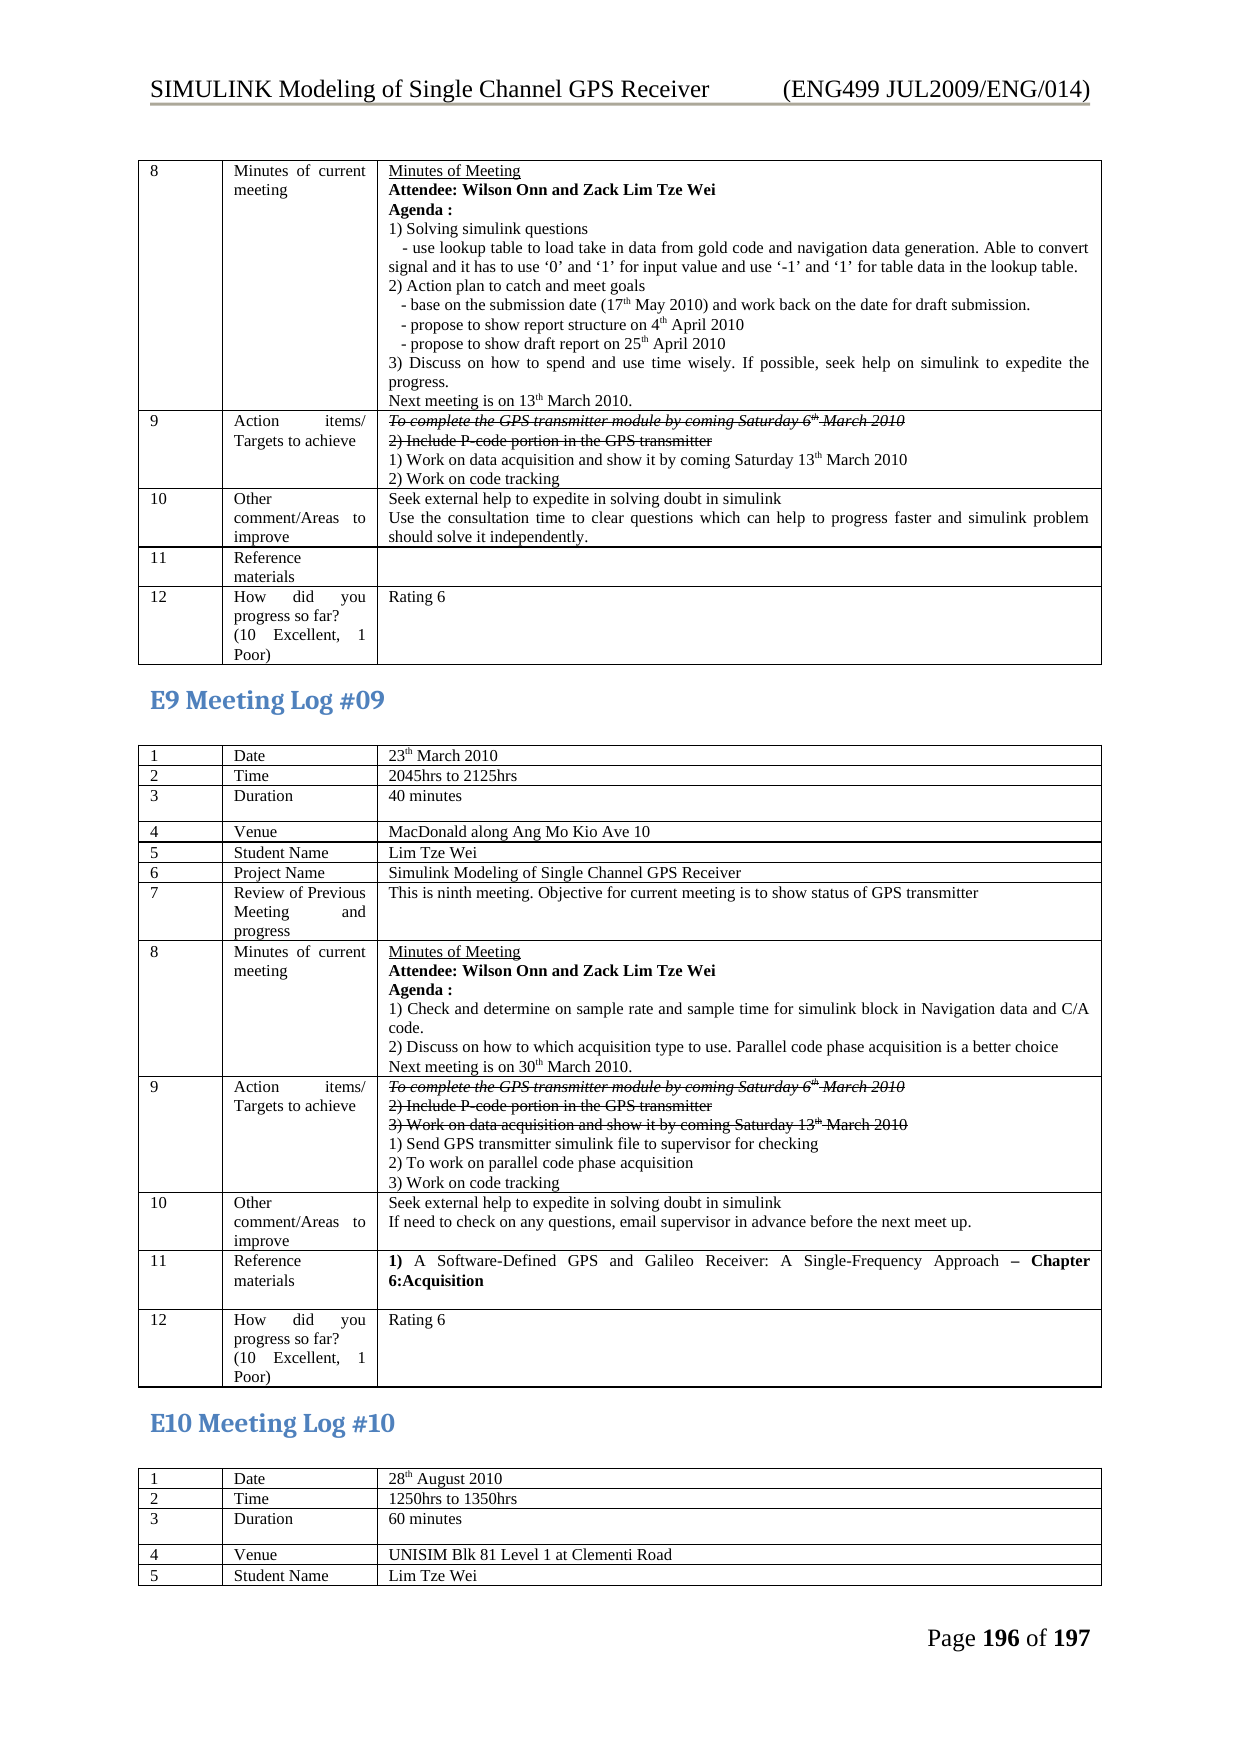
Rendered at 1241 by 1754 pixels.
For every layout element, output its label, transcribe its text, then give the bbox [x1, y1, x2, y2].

table_cell 40 minutes [378, 786, 1101, 821]
table_cell Other comment/Areas to improve [223, 489, 377, 546]
table_cell Duration [223, 1509, 377, 1544]
table_cell 7 [139, 883, 222, 940]
table_cell Minutes of current meeting [223, 941, 377, 1076]
table_cell 3 [139, 1509, 222, 1544]
table_cell 11 [139, 548, 222, 586]
table_cell This is ninth meeting. Objective for current meeting is to show status of GPS transmitter [378, 883, 1101, 940]
table_cell 6 [139, 863, 222, 882]
table_cell 12 [139, 587, 222, 663]
table_cell Minutes of current meeting [223, 161, 377, 410]
table_cell 4 [139, 1545, 222, 1564]
table_cell Action items/ Targets to achieve [223, 411, 377, 488]
table_header 1 [139, 746, 222, 765]
table_cell 8 [139, 941, 222, 1076]
subtitle E10 Meeting Log #10 [150, 1408, 1090, 1439]
table_cell 4 [139, 822, 222, 841]
table_cell Seek external help to expedite in solving doubt in simulink If need to check on any questions, email supervisor in advance before the next meet up. [378, 1193, 1101, 1250]
table_cell 1) A Software-Defined GPS and Galileo Receiver: A Single-Frequency Approach – Chapter 6:Acquisition [378, 1251, 1101, 1309]
table_cell Time [223, 1489, 377, 1508]
table_cell 2 [139, 766, 222, 785]
table_cell How did you progress so far? (10 Excellent, 1 Poor) [223, 587, 377, 663]
table_header 1 [139, 1469, 222, 1488]
table_header 23th March 2010 [378, 746, 1101, 765]
table_cell Duration [223, 786, 377, 821]
table_cell 1250hrs to 1350hrs [378, 1489, 1101, 1508]
table_cell 10 [139, 1193, 222, 1250]
table_cell Time [223, 766, 377, 785]
table_cell Lim Tze Wei [378, 1565, 1101, 1584]
table_cell Student Name [223, 843, 377, 862]
table_cell Lim Tze Wei [378, 843, 1101, 862]
table_cell 9 [139, 411, 222, 488]
table_cell 10 [139, 489, 222, 546]
table_cell 5 [139, 843, 222, 862]
table_cell 2045hrs to 2125hrs [378, 766, 1101, 785]
table_header Date [223, 746, 377, 765]
table_cell Action items/ Targets to achieve [223, 1077, 377, 1192]
table_cell 11 [139, 1251, 222, 1309]
table_cell 8 [139, 161, 222, 410]
table_cell 12 [139, 1310, 222, 1386]
table_cell MacDonald along Ang Mo Kio Ave 10 [378, 822, 1101, 841]
table_cell Project Name [223, 863, 377, 882]
table_header 28th August 2010 [378, 1469, 1101, 1488]
table_cell 2 [139, 1489, 222, 1508]
table_cell Minutes of Meeting Attendee: Wilson Onn and Zack Lim Tze Wei Agenda : 1) Check and determine on sample rate and sample time for simulink block in Navigation data and C/A code. 2) Discuss on how to which acquisition type to use. Parallel code phase acquisition is a better choice Next meeting is on 30th March 2010. [378, 941, 1101, 1076]
table_cell [378, 548, 1101, 586]
table_cell To complete the GPS transmitter module by coming Saturday 6th March 2010 2) Include P-code portion in the GPS transmitter 3) Work on data acquisition and show it by coming Saturday 13th March 2010 1) Send GPS transmitter simulink file to supervisor for checking 2) To work on parallel code phase acquisition 3) Work on code tracking [378, 1077, 1101, 1192]
table_cell 5 [139, 1565, 222, 1584]
table_header Date [223, 1469, 377, 1488]
table_cell Review of Previous Meeting and progress [223, 883, 377, 940]
table_cell 60 minutes [378, 1509, 1101, 1544]
table_cell Seek external help to expedite in solving doubt in simulink Use the consultation time to clear questions which can help to progress faster and simulink problem should solve it independently. [378, 489, 1101, 546]
table_cell Reference materials [223, 548, 377, 586]
table_cell Reference materials [223, 1251, 377, 1309]
table_cell UNISIM Blk 81 Level 1 at Clementi Road [378, 1545, 1101, 1564]
table_cell 3 [139, 786, 222, 821]
table_cell Simulink Modeling of Single Channel GPS Receiver [378, 863, 1101, 882]
table_cell Rating 6 [378, 587, 1101, 663]
subtitle E9 Meeting Log #09 [150, 685, 1090, 717]
table_cell Venue [223, 1545, 377, 1564]
table_cell Venue [223, 822, 377, 841]
table_cell Other comment/Areas to improve [223, 1193, 377, 1250]
table_cell Student Name [223, 1565, 377, 1584]
table_cell Rating 6 [378, 1310, 1101, 1386]
table_cell 9 [139, 1077, 222, 1192]
table_cell Minutes of Meeting Attendee: Wilson Onn and Zack Lim Tze Wei Agenda : 1) Solving simulink questions - use lookup table to load take in data from gold code and navigation data generation. Able to convert signal and it has to use ‘0’ and ‘1’ for input value and use ‘-1’ and ‘1’ for table data in the lookup table. 2) Action plan to catch and meet goals - base on the submission date (17th May 2010) and work back on the date for draft submission. - propose to show report structure on 4th April 2010 - propose to show draft report on 25th April 2010 3) Discuss on how to spend and use time wisely. If possible, seek help on simulink to expedite the progress. Next meeting is on 13th March 2010. [378, 161, 1101, 410]
table_cell How did you progress so far? (10 Excellent, 1 Poor) [223, 1310, 377, 1386]
table_cell To complete the GPS transmitter module by coming Saturday 6th March 2010 2) Include P-code portion in the GPS transmitter 1) Work on data acquisition and show it by coming Saturday 13th March 2010 2) Work on code tracking [378, 411, 1101, 488]
